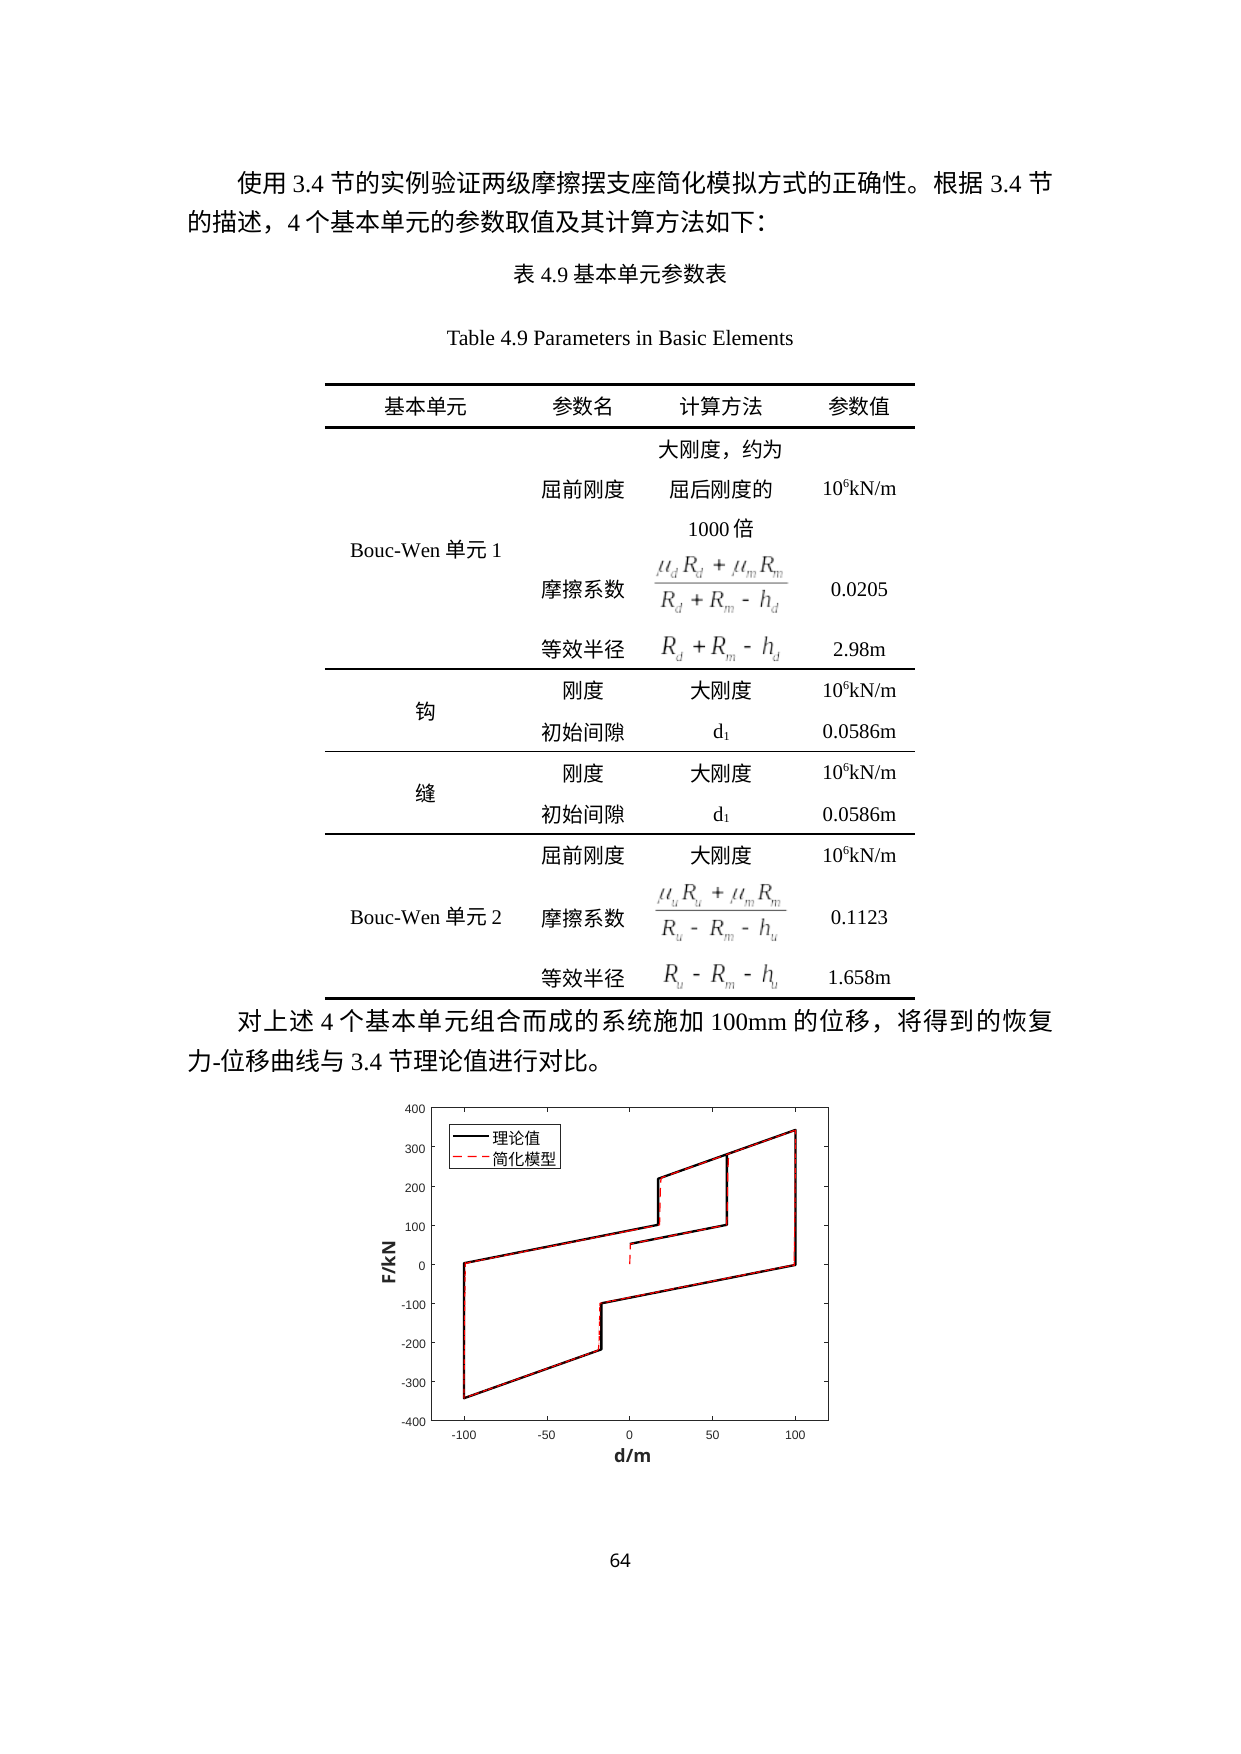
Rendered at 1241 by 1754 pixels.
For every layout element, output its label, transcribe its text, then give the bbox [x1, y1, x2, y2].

table_cell 摩擦系数 [527, 548, 639, 629]
table_cell 屈前刚度 [527, 429, 639, 548]
table_cell d1 [639, 792, 803, 833]
table_cell 缝 [325, 752, 527, 833]
table_cell [639, 629, 803, 668]
table_cell 106kN/m [803, 429, 915, 548]
table_cell Bouc-Wen 单元2 [325, 835, 527, 997]
table_cell 大刚度 [639, 835, 803, 874]
table_header 基本单元 [325, 386, 527, 426]
table_cell 106kN/m [803, 835, 915, 874]
table_cell 106kN/m [803, 752, 915, 792]
table_cell 大刚度 [639, 752, 803, 792]
table_cell 大刚度，约为屈后刚度的1000倍 [639, 429, 803, 548]
table_cell Bouc-Wen 单元1 [325, 429, 527, 668]
table_header 参数值 [803, 386, 915, 426]
table_cell 钩 [325, 670, 527, 751]
table_cell 0.1123 [803, 875, 915, 957]
table_cell [639, 957, 803, 997]
table_cell 刚度 [527, 670, 639, 709]
table_cell 0.0205 [803, 548, 915, 629]
table_cell 等效半径 [527, 629, 639, 668]
table_cell 等效半径 [527, 957, 639, 997]
table_cell 0.0586m [803, 710, 915, 751]
table_cell 0.0586m [803, 792, 915, 833]
text 使用3.4 节的实例验证两级摩擦摆支座简化模拟方式的正确性。根据3.4 节的描述，4个基本单元的参数取值及其计算方法如下： [187, 161, 1053, 241]
table_cell 1.658m [803, 957, 915, 997]
table_cell [639, 548, 803, 629]
text 对上述4个基本单元组合而成的系统施加100mm的位移，将得到的恢复力-位移曲线与3.4 节理论值进行对比。 [187, 1000, 1053, 1079]
table_cell 初始间隙 [527, 710, 639, 751]
table_cell 2.98m [803, 629, 915, 668]
table_header 参数名 [527, 386, 639, 426]
table_cell 屈前刚度 [527, 835, 639, 874]
table_cell 106kN/m [803, 670, 915, 709]
table_cell 摩擦系数 [527, 875, 639, 957]
table_cell 初始间隙 [527, 792, 639, 833]
table_cell 大刚度 [639, 670, 803, 709]
table_cell 刚度 [527, 752, 639, 792]
table_header 计算方法 [639, 386, 803, 426]
table_cell [639, 875, 803, 957]
table_cell d1 [639, 710, 803, 751]
